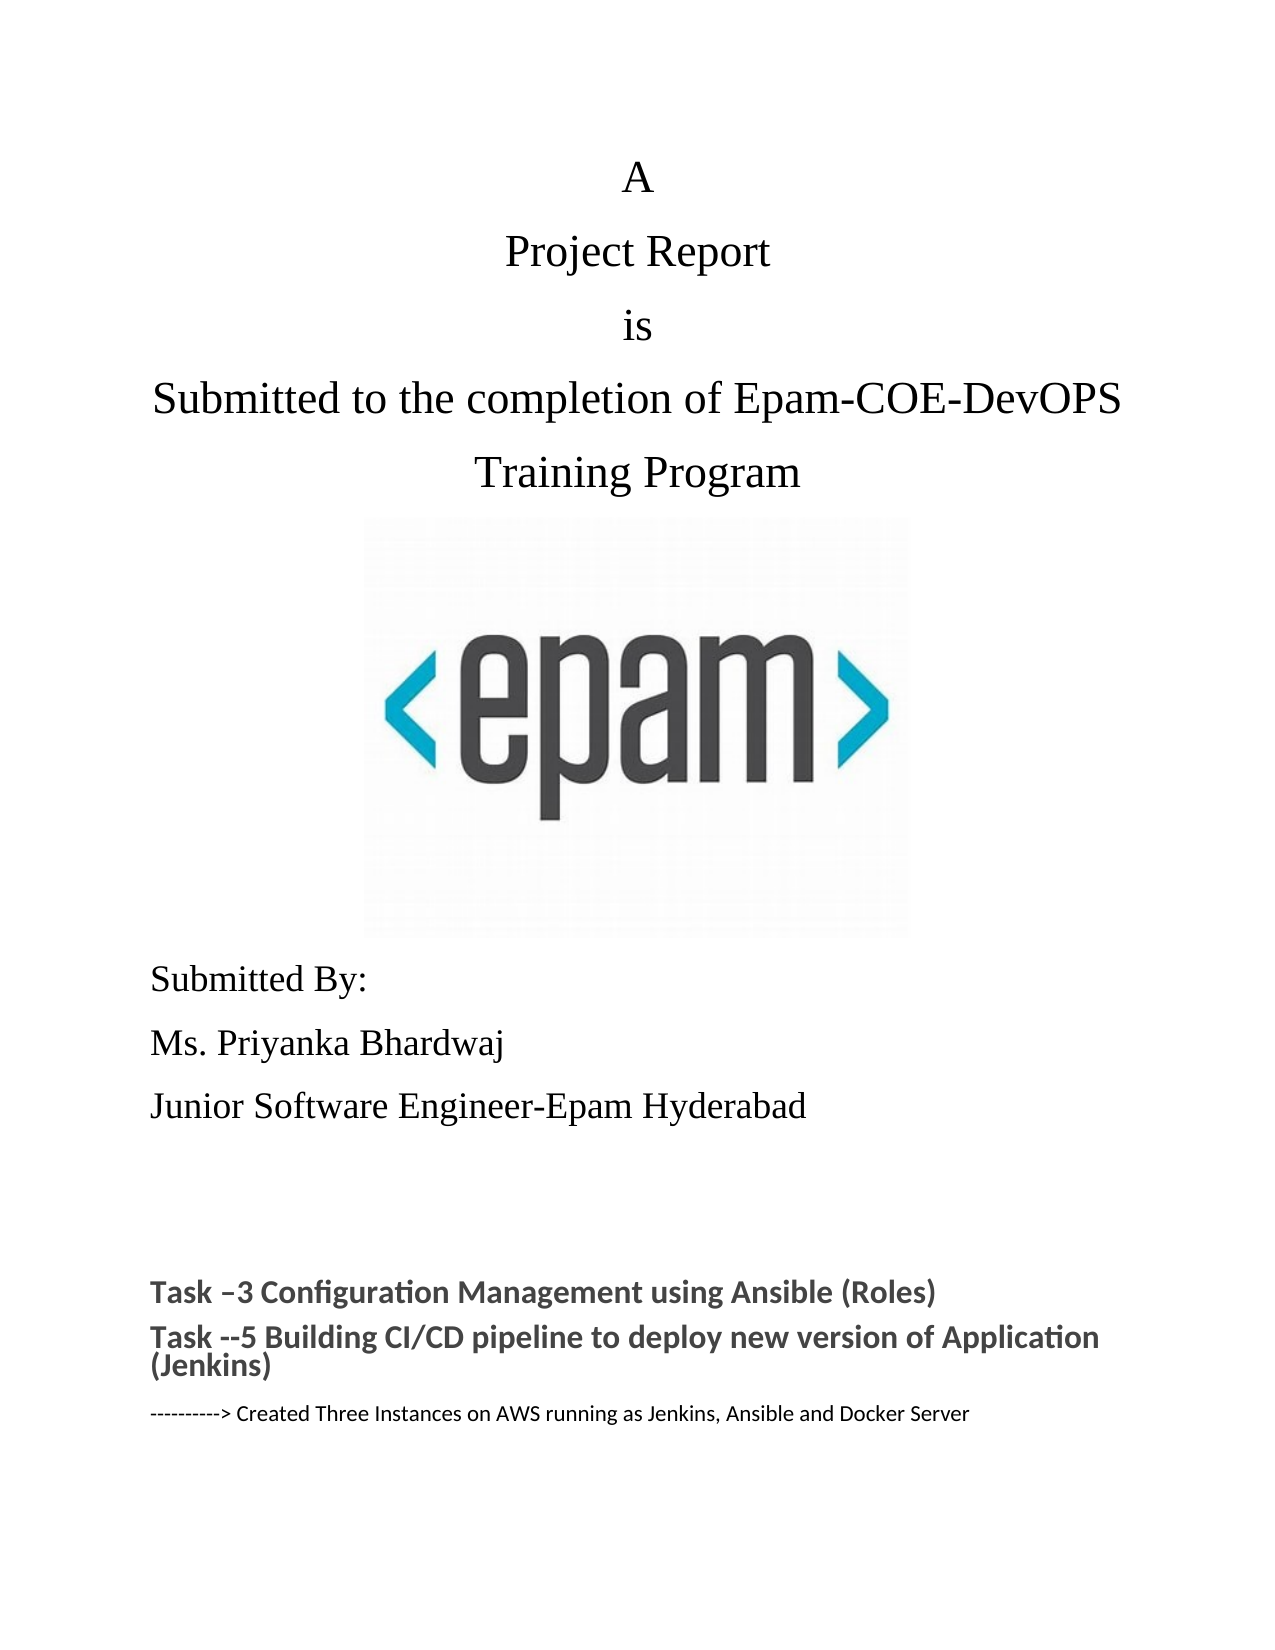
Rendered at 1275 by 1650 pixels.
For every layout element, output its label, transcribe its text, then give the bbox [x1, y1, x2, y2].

text Junior Software Engineer-Epam Hyderabad [150, 1083, 1125, 1126]
text Project Report [150, 223, 1125, 276]
text Ms. Priyanka Bhardwaj [150, 1020, 1125, 1063]
text A [150, 150, 1125, 203]
text Task –3 Configuration Management using Ansible (Roles) [150, 1281, 1125, 1309]
text Task --5 Building CI/CD pipeline to deploy new version of Application (Jenkins) [150, 1326, 1125, 1382]
text Training Program [150, 444, 1125, 497]
text is [150, 297, 1125, 350]
text Submitted By: [150, 957, 1125, 1000]
text ----------> Created Three Instances on AWS running as Jenkins, Ansible and Docker Server [150, 1399, 1125, 1427]
text Submitted to the completion of Epam-COE-DevOPS [150, 371, 1125, 423]
